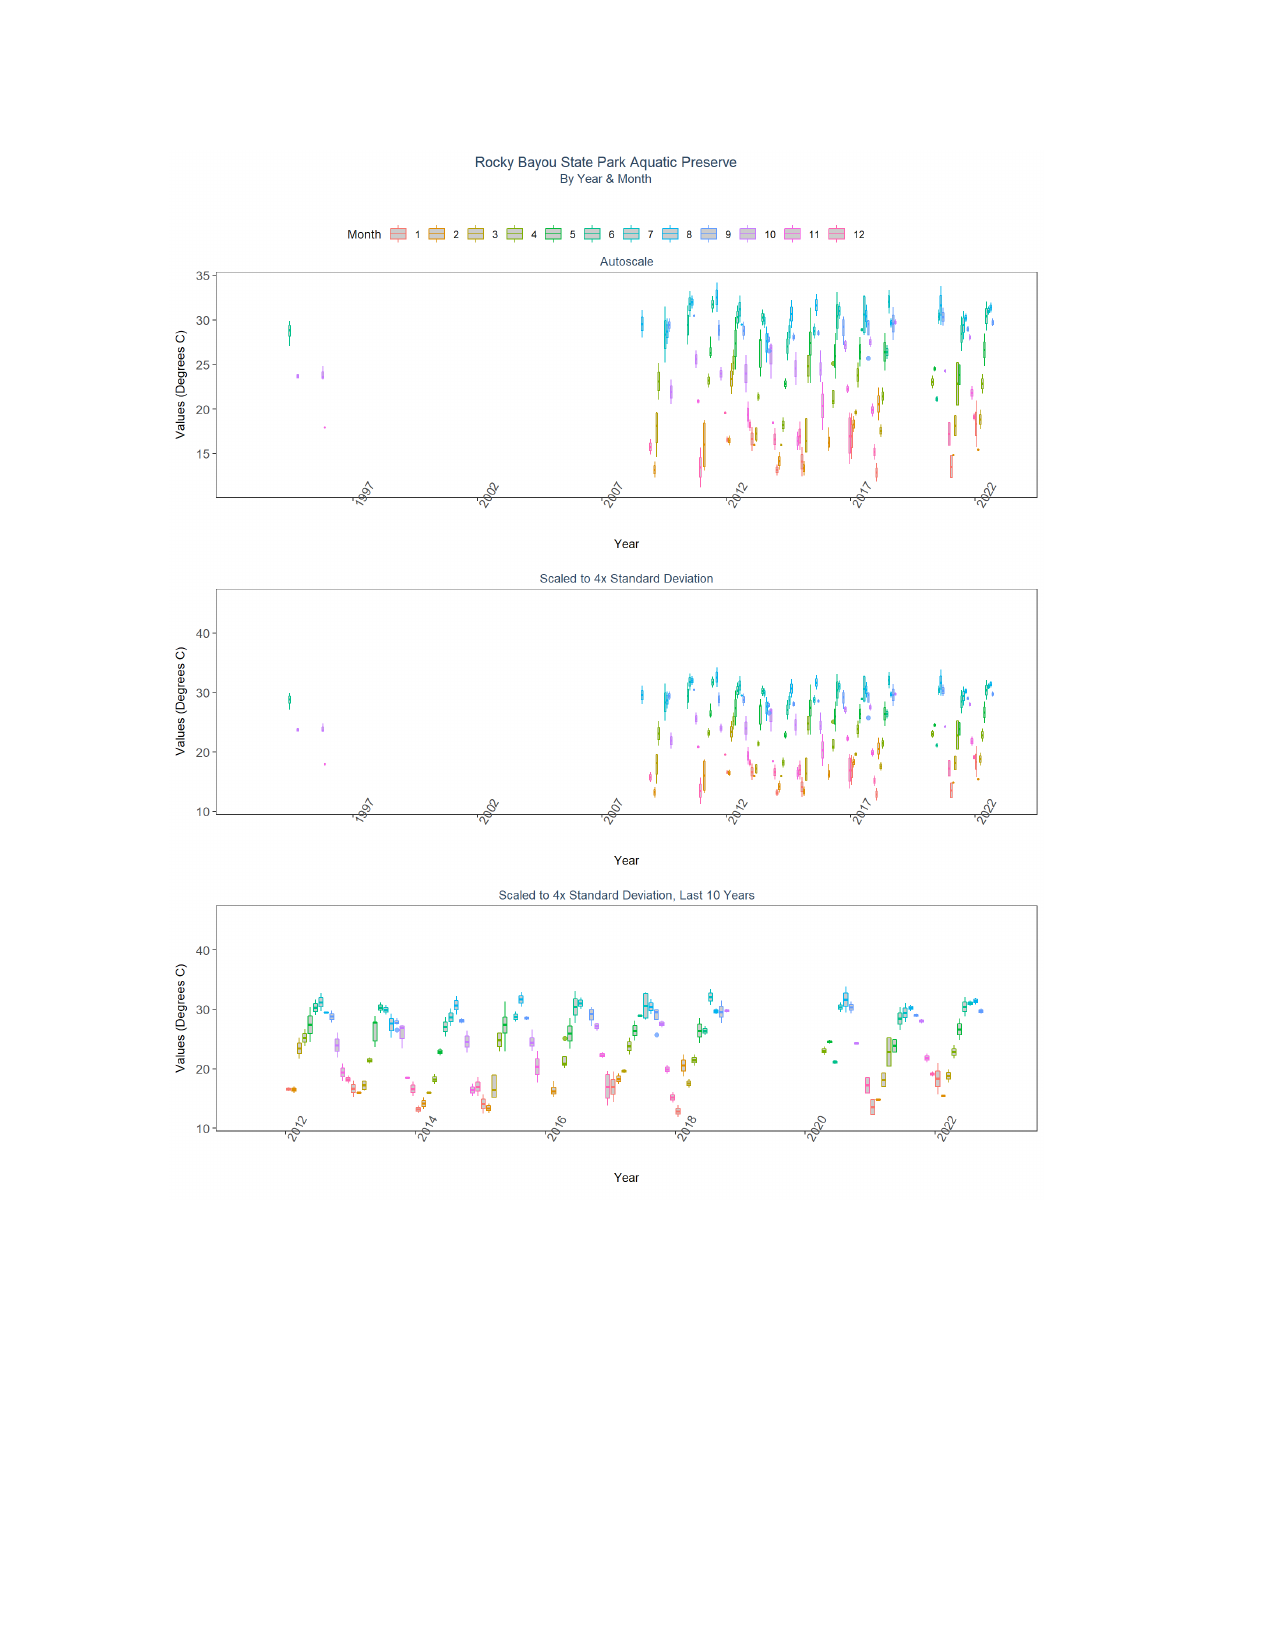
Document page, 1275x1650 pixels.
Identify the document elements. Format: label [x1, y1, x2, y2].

picture [168, 150, 1044, 1200]
